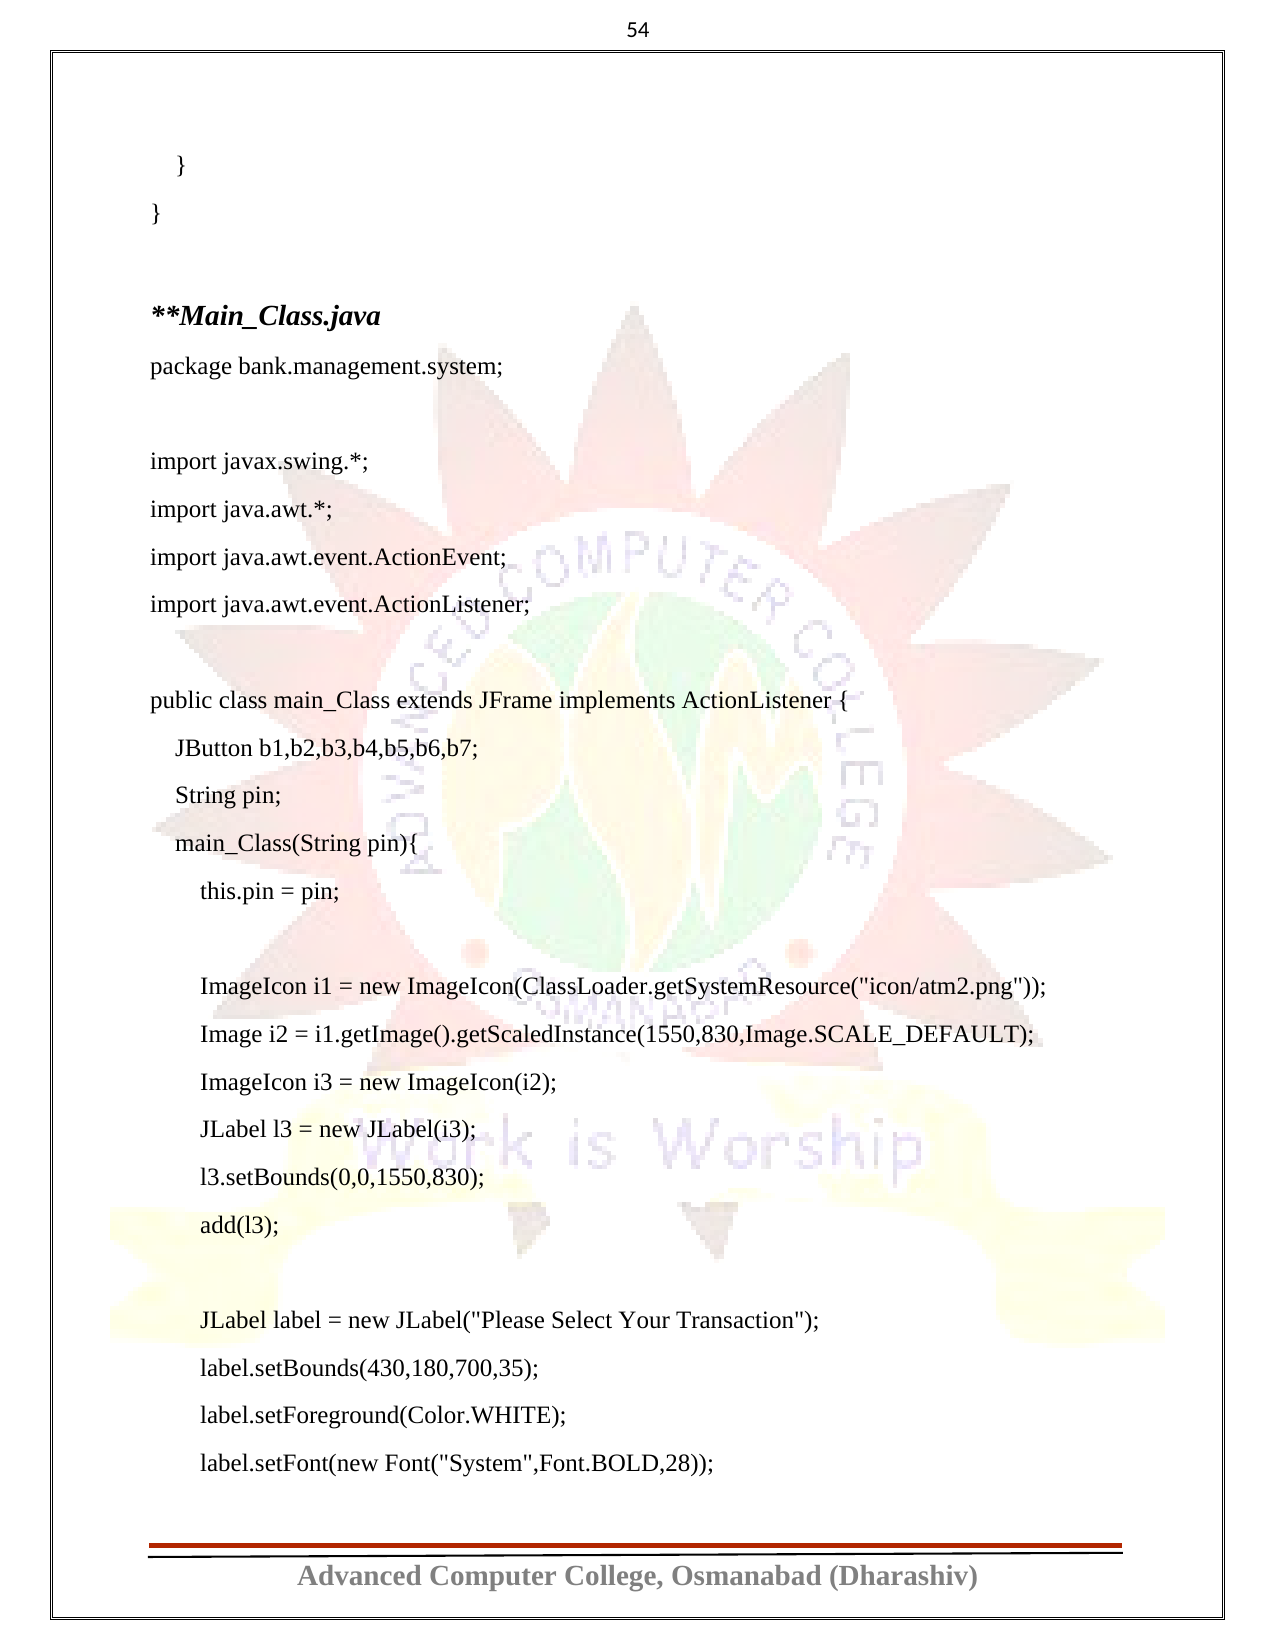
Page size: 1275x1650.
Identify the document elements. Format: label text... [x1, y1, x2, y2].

text add(l3); [150, 1210, 1125, 1238]
text main_Class(String pin){ [150, 828, 1125, 857]
text import javax.swing.*; [150, 446, 1125, 475]
text import java.awt.event.ActionEvent; [150, 542, 1125, 571]
text JLabel label = new JLabel("Please Select Your Transaction"); [150, 1305, 1125, 1334]
text String pin; [150, 780, 1125, 809]
text this.pin = pin; [150, 876, 1125, 904]
text public class main_Class extends JFrame implements ActionListener { [150, 685, 1125, 714]
text label.setBounds(430,180,700,35); [150, 1353, 1125, 1382]
text label.setFont(new Font("System",Font.BOLD,28)); [150, 1448, 1125, 1477]
text JButton b1,b2,b3,b4,b5,b6,b7; [150, 733, 1125, 761]
text JLabel l3 = new JLabel(i3); [150, 1114, 1125, 1143]
text } [150, 198, 1125, 226]
text l3.setBounds(0,0,1550,830); [150, 1162, 1125, 1191]
text ImageIcon i1 = new ImageIcon(ClassLoader.getSystemResource("icon/atm2.png")); [150, 971, 1125, 1000]
text label.setForeground(Color.WHITE); [150, 1401, 1125, 1429]
text **Main_Class.java [150, 298, 1125, 332]
text Image i2 = i1.getImage().getScaledInstance(1550,830,Image.SCALE_DEFAULT); [150, 1019, 1125, 1048]
text import java.awt.*; [150, 494, 1125, 523]
text package bank.management.system; [150, 351, 1125, 380]
text ImageIcon i3 = new ImageIcon(i2); [150, 1067, 1125, 1095]
text } [150, 150, 1125, 179]
text import java.awt.event.ActionListener; [150, 589, 1125, 618]
